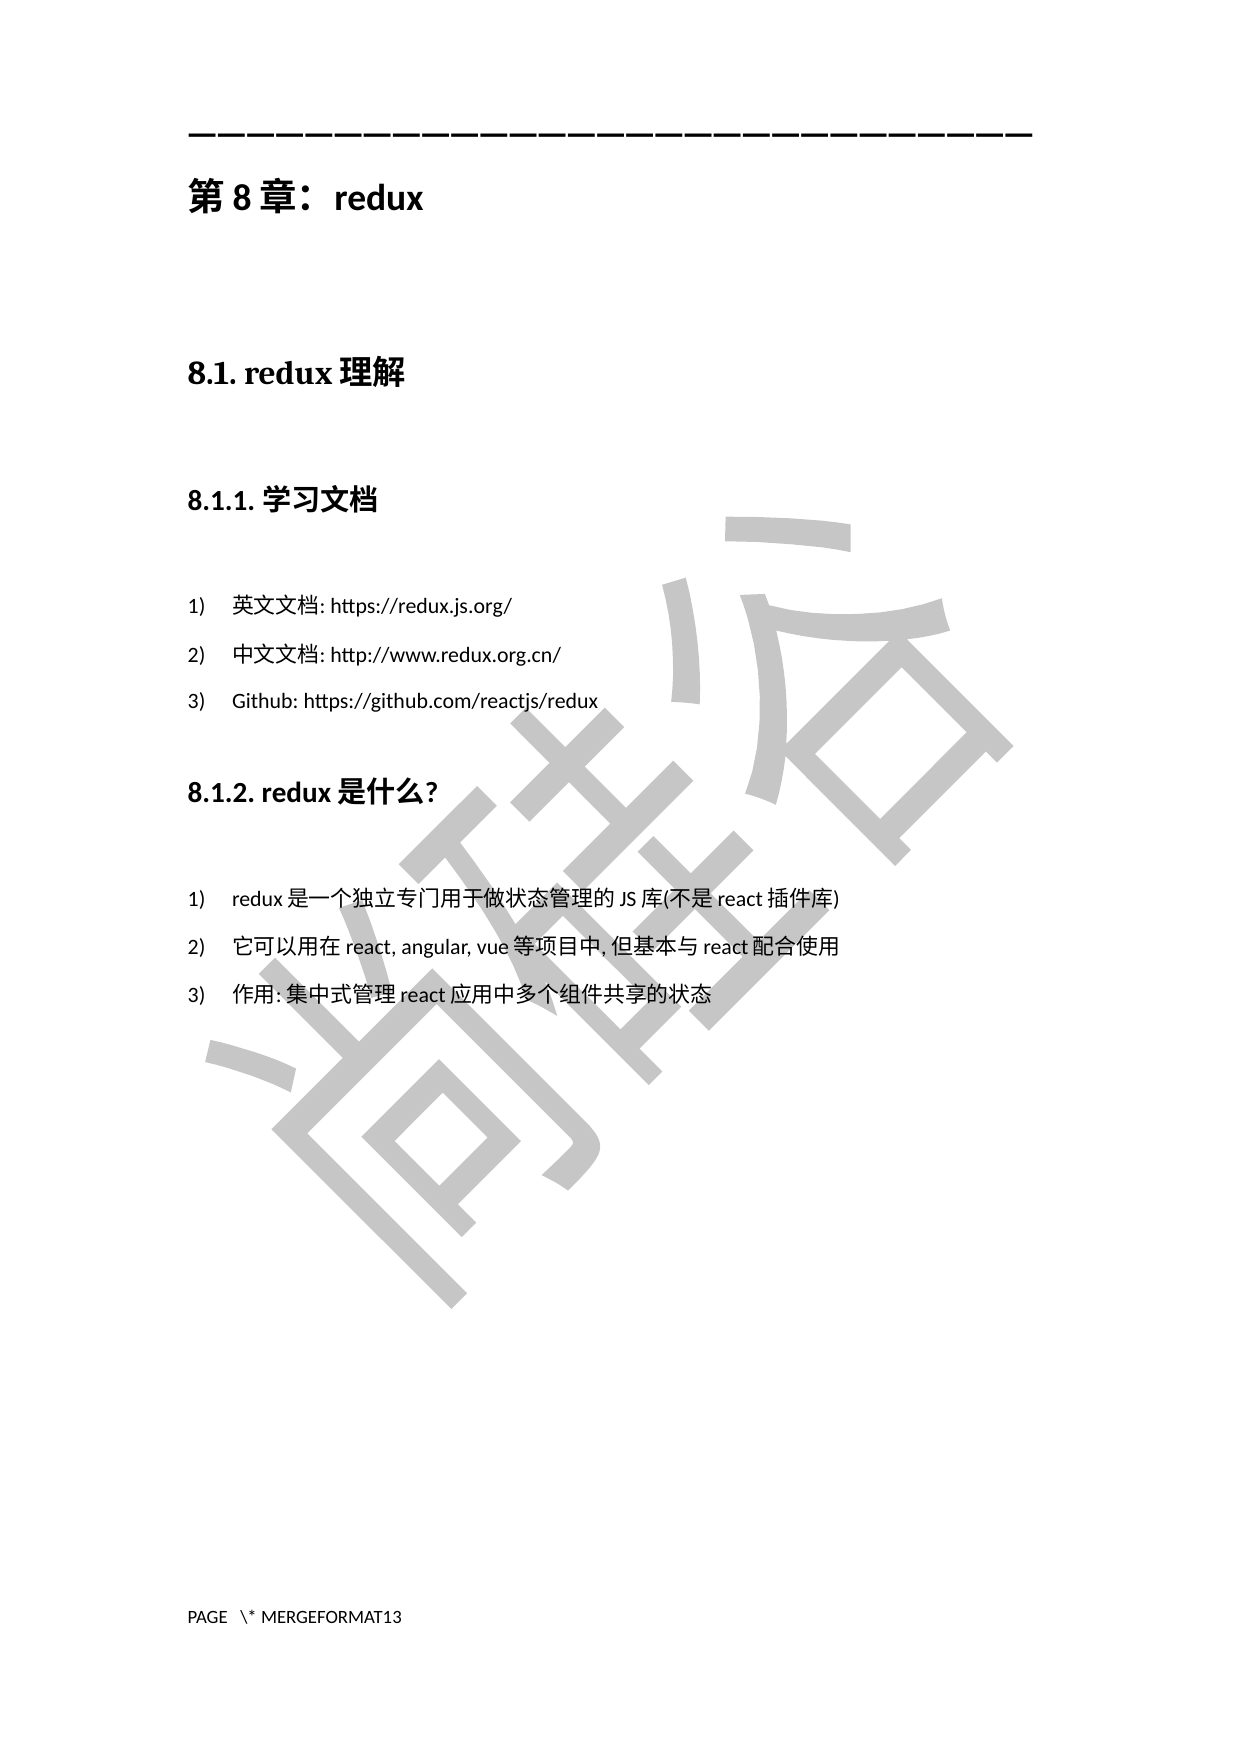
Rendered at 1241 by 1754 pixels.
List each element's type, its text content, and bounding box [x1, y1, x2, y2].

list 中文文档: http://www.redux.org.cn/ [187, 636, 1053, 669]
list 作用: 集中式管理react应用中多个组件共享的状态 [187, 977, 1053, 1009]
list Github: https://github.com/reactjs/redux [187, 684, 1053, 717]
list 它可以用在react, angular, vue等项目中, 但基本与react配合使用 [187, 929, 1053, 961]
subtitle 第8章：redux [187, 162, 1053, 227]
list 英文文档: https://redux.js.org/ [187, 588, 1053, 620]
subtitle 8.1.2. redux是什么? [187, 757, 1053, 822]
subtitle 8.1.1. 学习文档 [187, 465, 1053, 530]
list redux是一个独立专门用于做状态管理的JS库(不是react插件库) [187, 880, 1053, 913]
subtitle 8.1. redux理解 [187, 338, 1053, 403]
